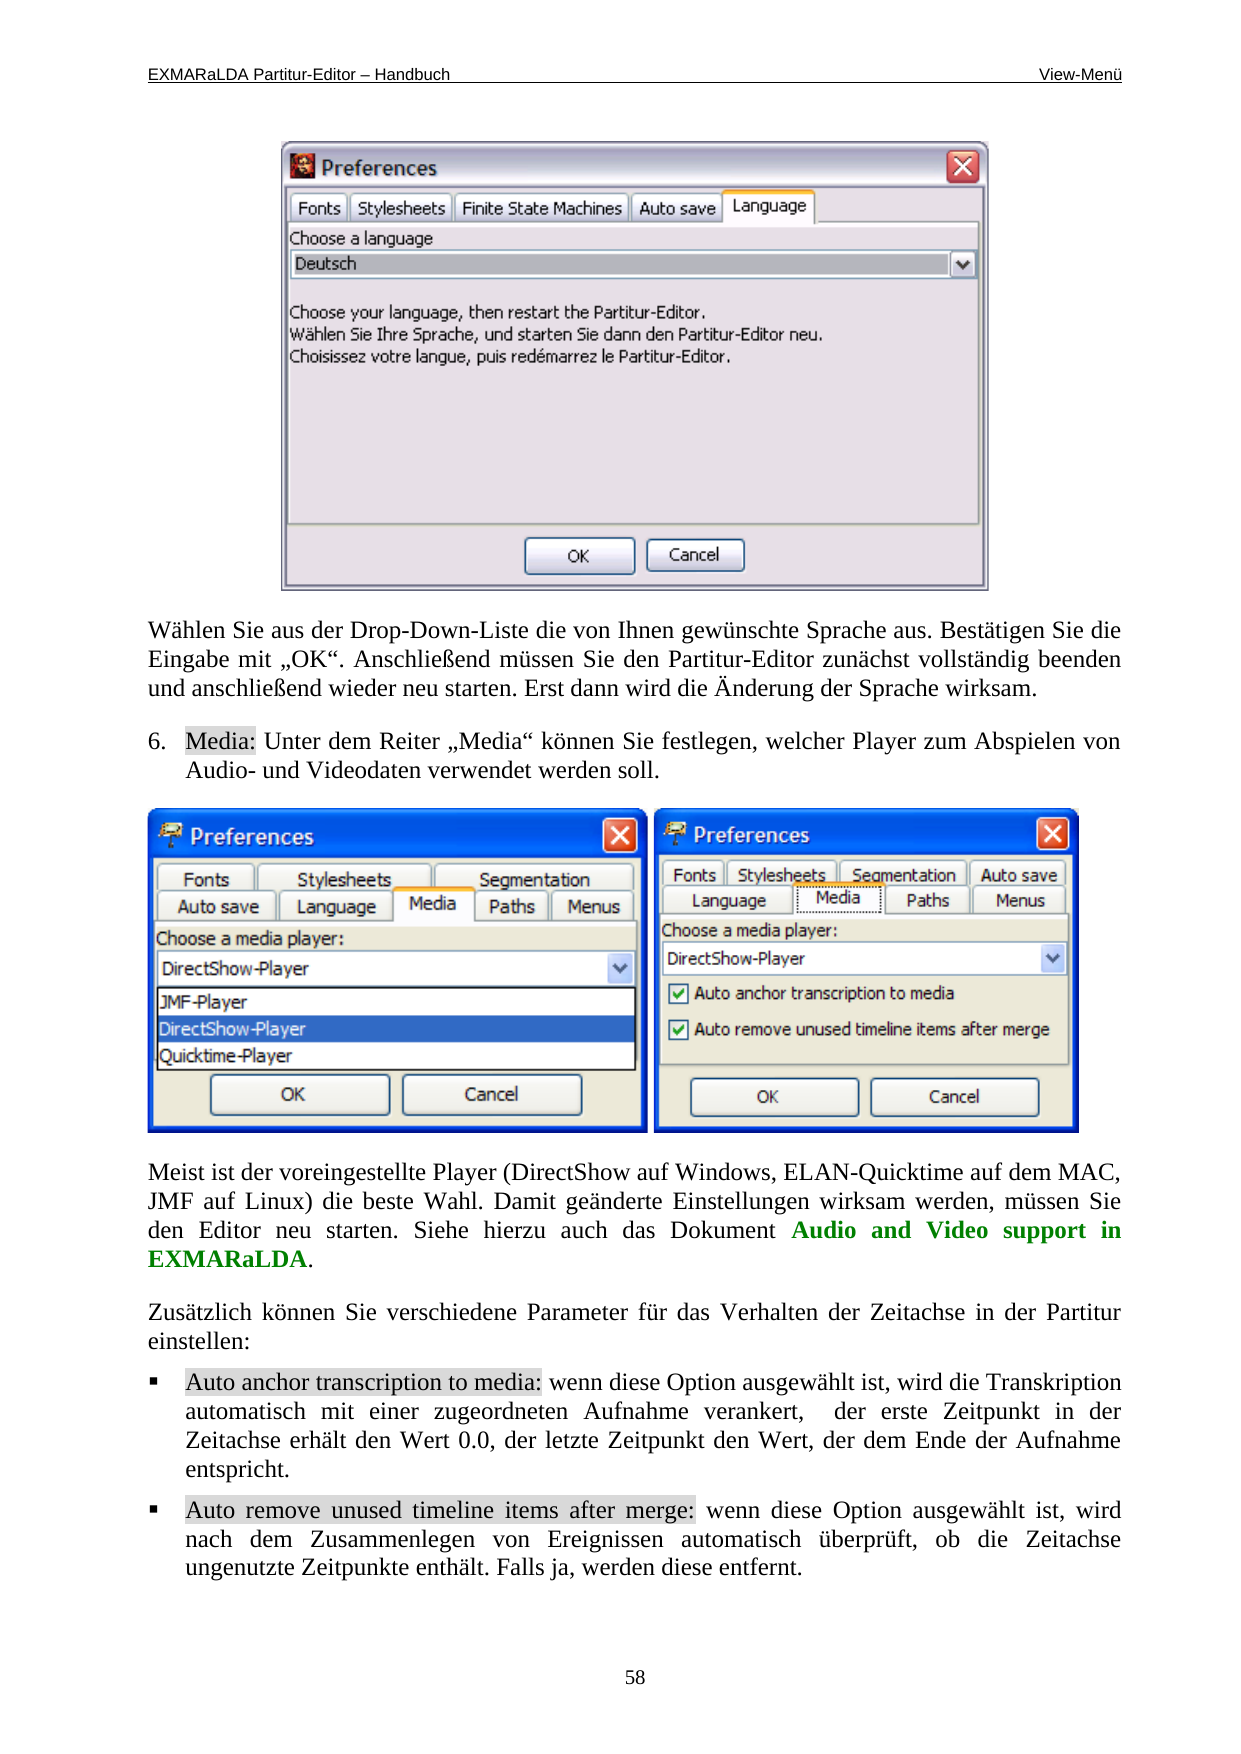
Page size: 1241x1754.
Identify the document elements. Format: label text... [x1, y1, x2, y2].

text Meist ist der voreingestellte Player (DirectShow auf Windows, ELAN-Quicktime auf dem MAC, JMF auf Linux) die beste Wahl. Damit geänderte Einstellungen wirksam werden, müssen Sie den Editor neu starten. Siehe hierzu auch das Dokument Audio and Video support in EXMARaLDA. [148, 1157, 1122, 1272]
list Auto remove unused timeline items after merge: wenn diese Option ausgewählt ist, wird nach dem Zusammenlegen von Ereignissen automatisch überprüft, ob die Zeitachse ungenutzte Zeitpunkte enthält. Falls ja, werden diese entfernt. [148, 1495, 1122, 1581]
picture [147, 808, 648, 1133]
list Media: Unter dem Reiter „Media“ können Sie festlegen, welcher Player zum Abspielen von Audio- und Videodaten verwendet werden soll. [148, 726, 1122, 784]
list Auto anchor transcription to media: wenn diese Option ausgewählt ist, wird die Transkription automatisch mit einer zugeordneten Aufnahme verankert, der erste Zeitpunkt in der Zeitachse erhält den Wert 0.0, der letzte Zeitpunkt den Wert, der dem Ende der Aufnahme entspricht. [148, 1367, 1122, 1482]
picture [653, 808, 1079, 1133]
text Zusätzlich können Sie verschiedene Parameter für das Verhalten der Zeitachse in der Partitur einstellen: [148, 1297, 1122, 1355]
text Wählen Sie aus der Drop-Down-Liste die von Ihnen gewünschte Sprache aus. Bestätigen Sie die Eingabe mit „OK“. Anschließend müssen Sie den Partitur-Editor zunächst vollständig beenden und anschließend wieder neu starten. Erst dann wird die Änderung der Sprache wirksam. [148, 615, 1122, 701]
picture [281, 141, 989, 591]
